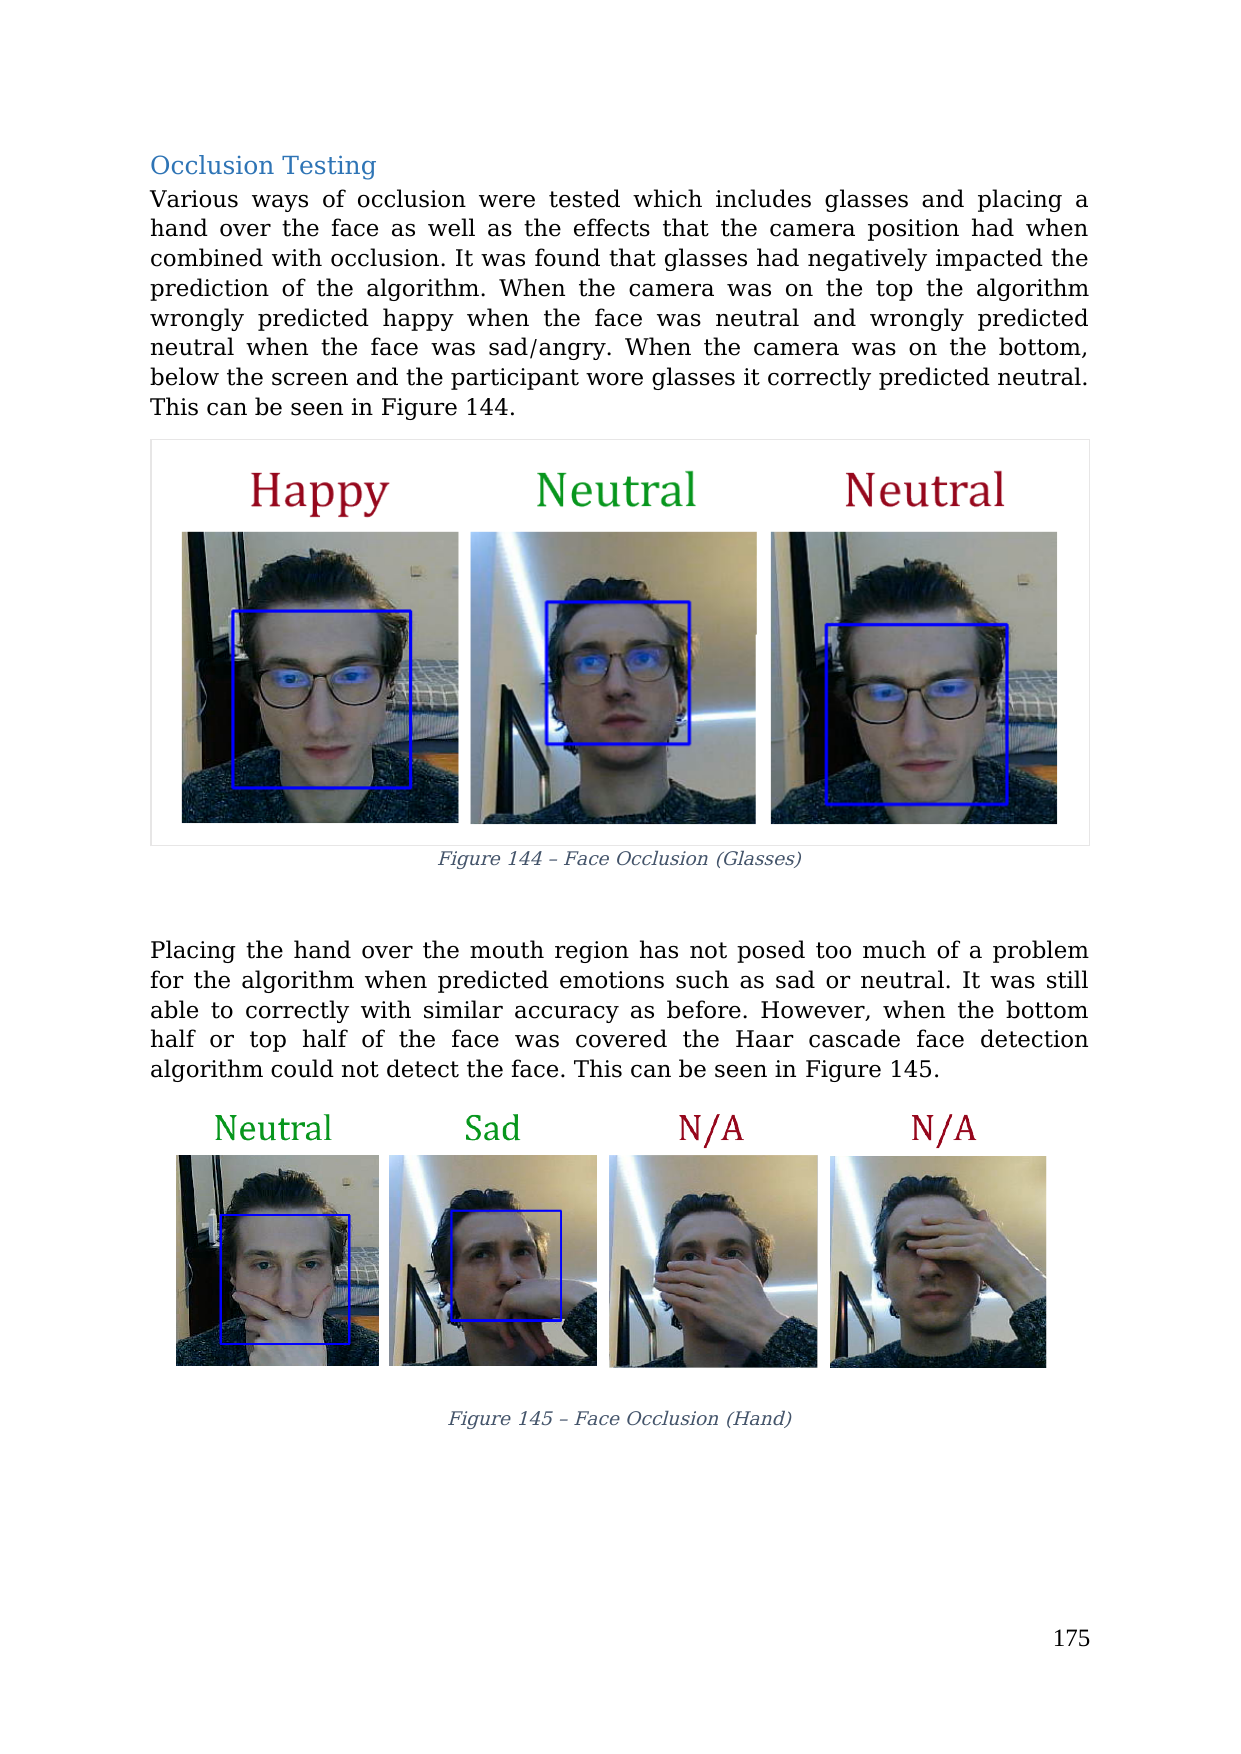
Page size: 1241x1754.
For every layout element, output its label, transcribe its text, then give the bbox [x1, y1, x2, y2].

text Figure 145 – Face Occlusion (Hand) [150, 1407, 1090, 1429]
text Figure 144 – Face Occlusion (Glasses) [150, 846, 1090, 869]
picture [150, 1101, 1091, 1388]
subtitle Occlusion Testing [150, 150, 1090, 180]
text Various ways of occlusion were tested which includes glasses and placing a hand over the face as well as the effects that the camera position had when combined with occlusion. It was found that glasses had negatively impacted the prediction of the algorithm. When the camera was on the top the algorithm wrongly predicted happy when the face was neutral and wrongly predicted neutral when the face was sad/angry. When the camera was on the bottom, below the screen and the participant wore glasses it correctly predicted neutral. This can be seen in Figure 143. [150, 184, 1090, 420]
text Placing the hand over the mouth region has not posed too much of a problem for the algorithm when predicted emotions such as sad or neutral. It was still able to correctly with similar accuracy as before. However, when the bottom half or top half of the face was covered the Haar cascade face detection algorithm could not detect the face. This can be seen in Figure 144. [150, 936, 1090, 1082]
picture [152, 440, 1089, 845]
